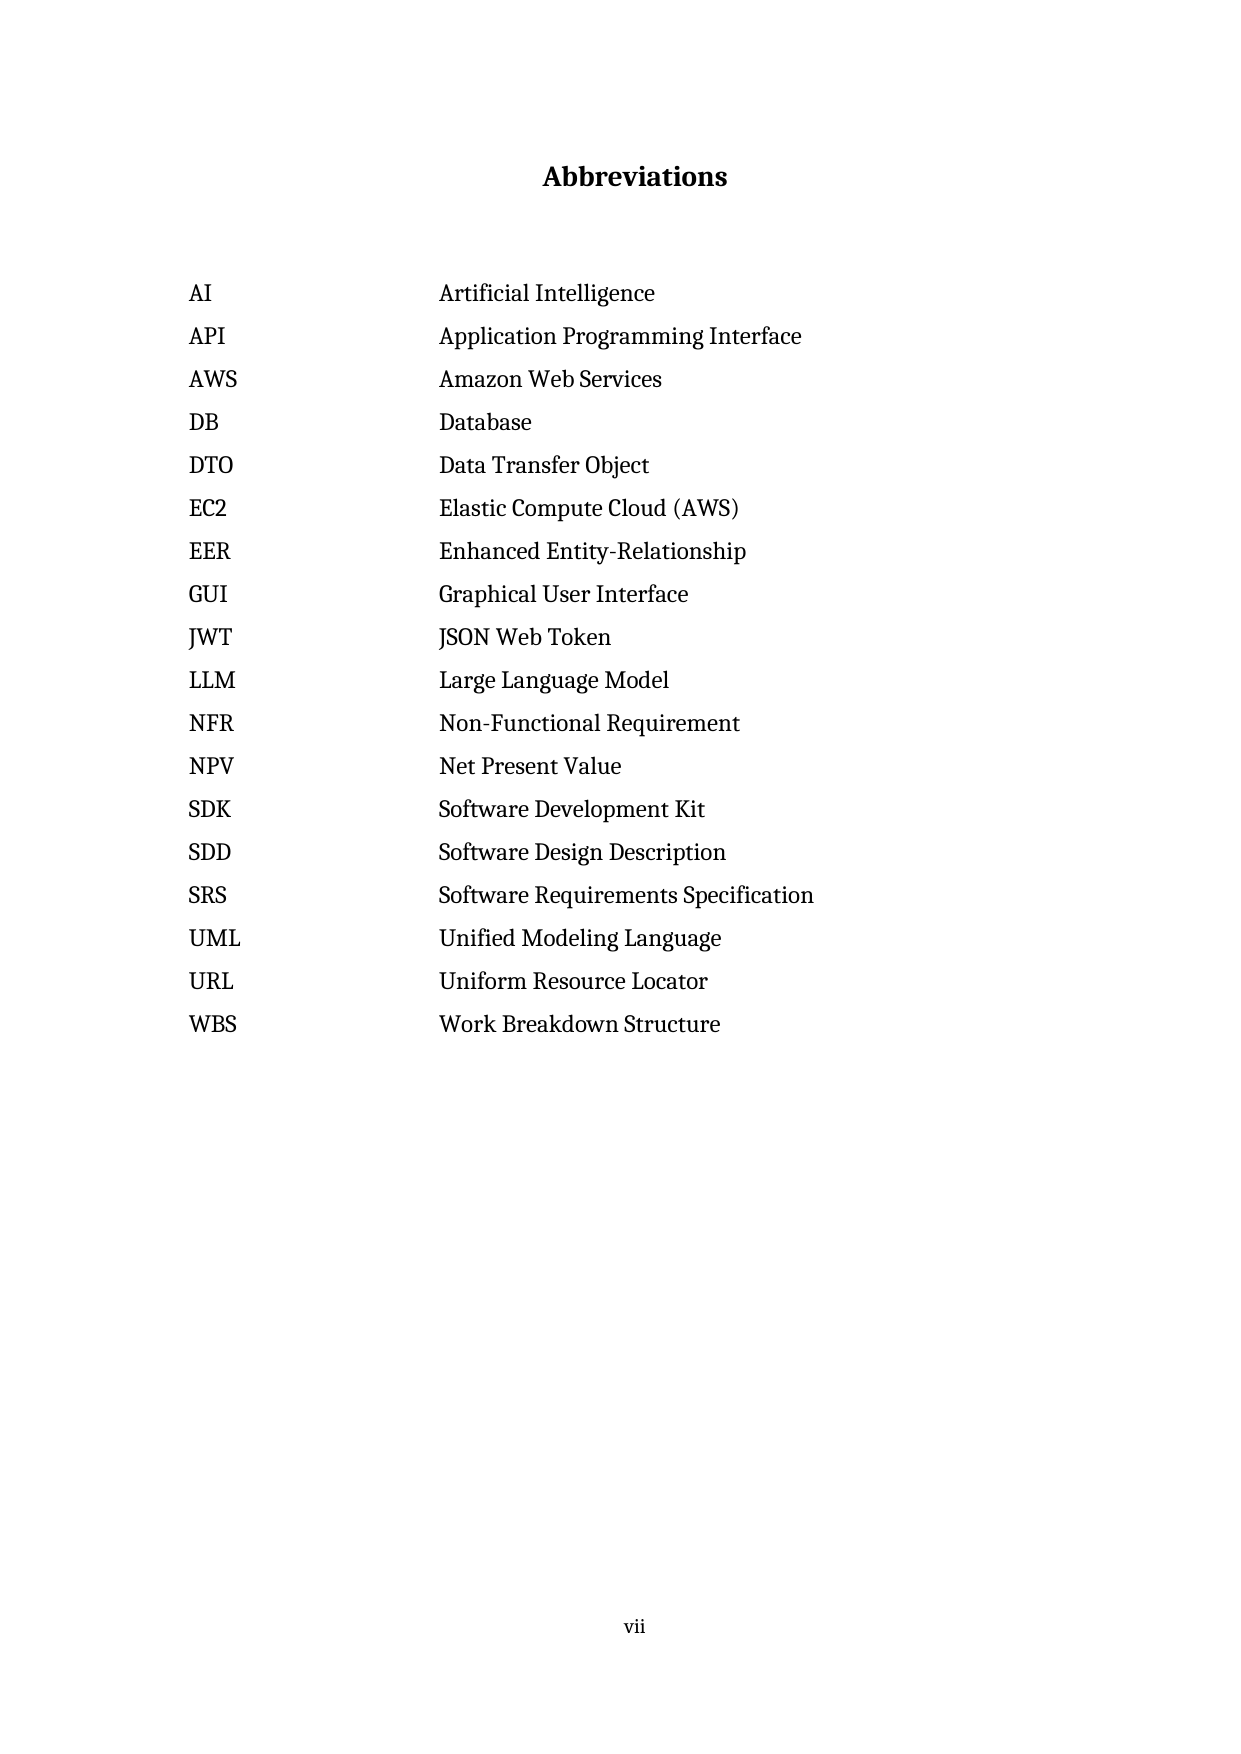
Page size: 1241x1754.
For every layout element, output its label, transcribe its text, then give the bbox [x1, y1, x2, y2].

table_cell SRS [177, 881, 428, 924]
table_cell Software Requirements Specification [428, 881, 1091, 924]
table_cell NFR [177, 709, 428, 752]
table_cell WBS [177, 1010, 428, 1053]
table_cell DTO [177, 451, 428, 494]
table_cell Data Transfer Object [428, 451, 1091, 494]
table_cell GUI [177, 580, 428, 623]
table_cell Application Programming Interface [428, 322, 1091, 365]
table_cell Large Language Model [428, 666, 1091, 709]
table_cell SDK [177, 795, 428, 838]
table_cell Amazon Web Services Database [428, 365, 1091, 451]
table_cell Software Design Description [428, 838, 1091, 881]
table_cell SDD [177, 838, 428, 881]
table_cell Elastic Compute Cloud (AWS) [428, 494, 1091, 537]
table_cell JWT [177, 623, 428, 666]
table_cell API [177, 322, 428, 365]
table_cell Software Development Kit [428, 795, 1091, 838]
table_cell Enhanced Entity-Relationship [428, 537, 1091, 580]
table_header AI [177, 279, 428, 322]
table_cell AWS DB [177, 365, 428, 451]
text Abbreviations [177, 160, 1092, 194]
table_cell EC2 [177, 494, 428, 537]
table_cell Non-Functional Requirement [428, 709, 1091, 752]
table_cell EER [177, 537, 428, 580]
table_cell Unified Modeling Language [428, 924, 1091, 967]
table_cell Net Present Value [428, 752, 1091, 795]
table_cell JSON Web Token [428, 623, 1091, 666]
table_cell Graphical User Interface [428, 580, 1091, 623]
table_cell UML [177, 924, 428, 967]
table_cell Work Breakdown Structure [428, 1010, 1091, 1053]
table_cell URL [177, 967, 428, 1010]
table_header Artificial Intelligence [428, 279, 1091, 322]
table_cell LLM [177, 666, 428, 709]
table_cell Uniform Resource Locator [428, 967, 1091, 1010]
table_cell NPV [177, 752, 428, 795]
